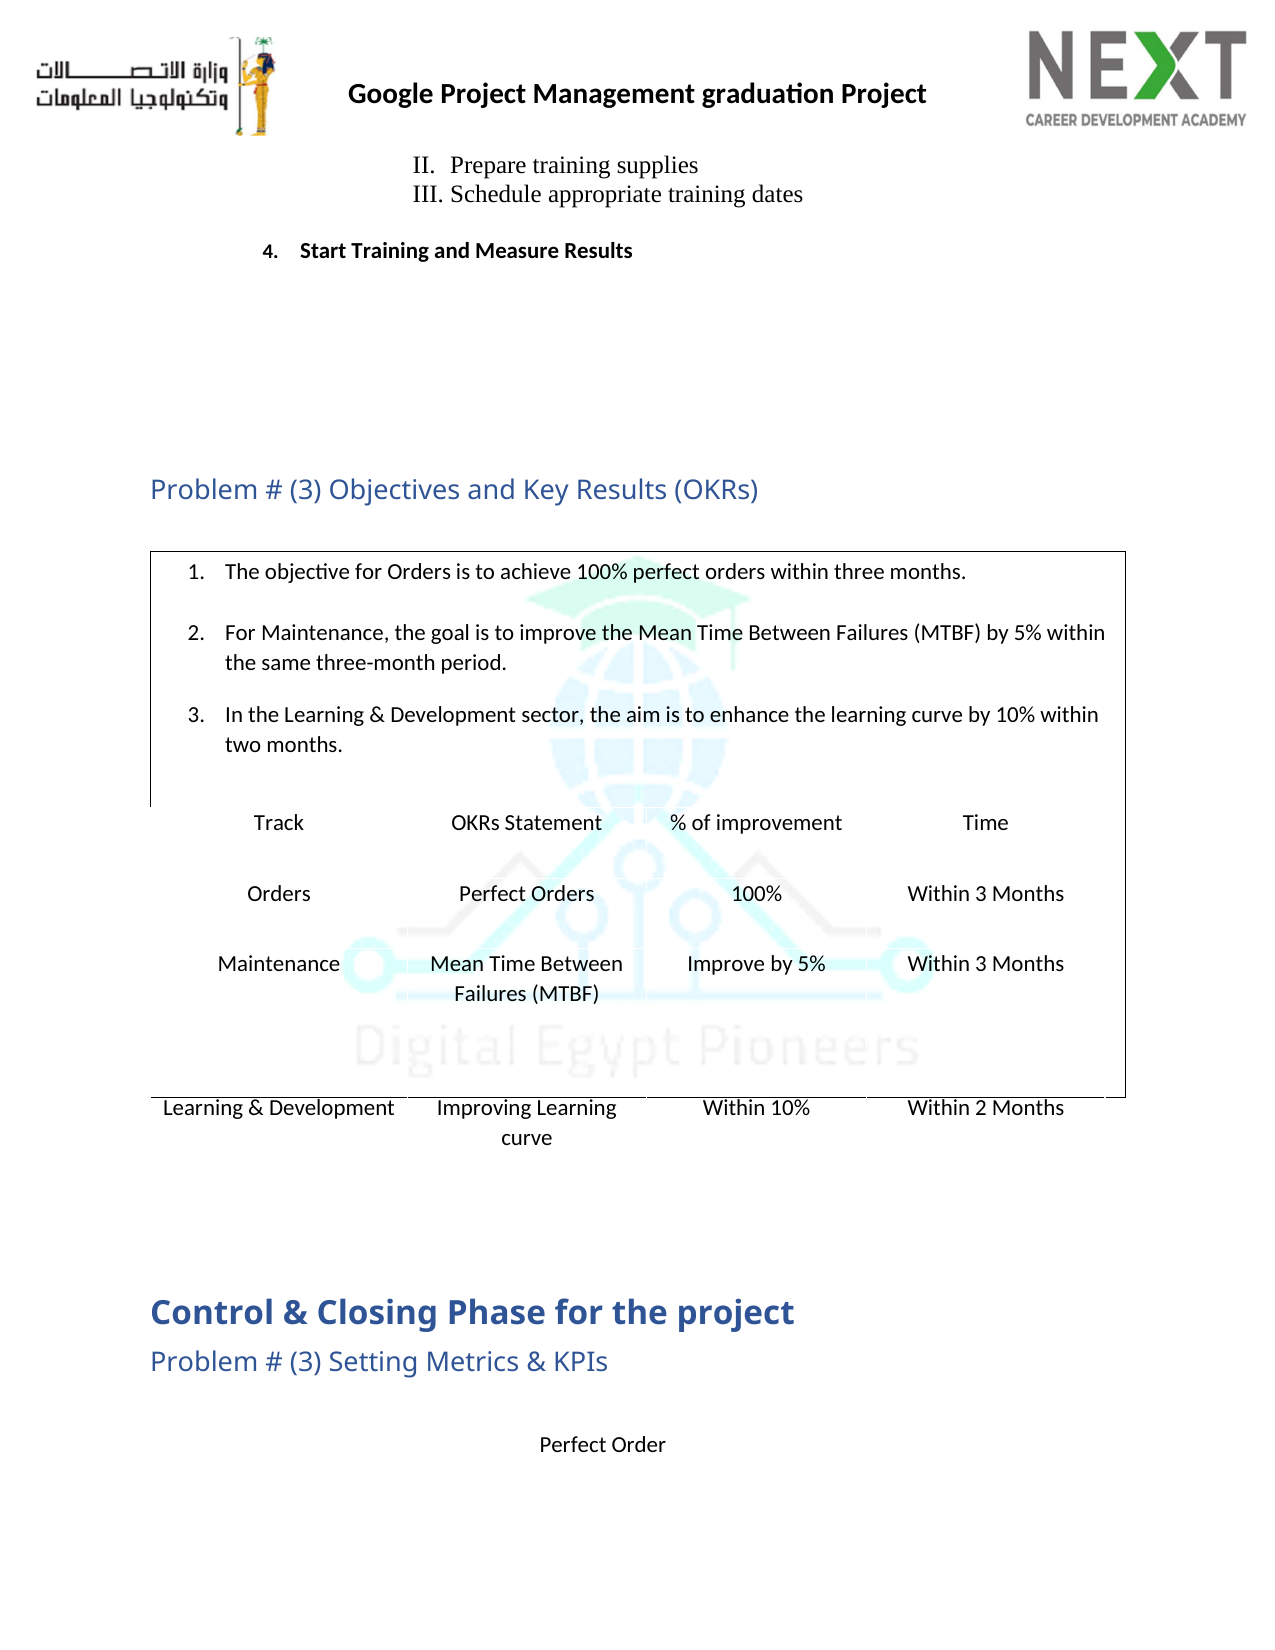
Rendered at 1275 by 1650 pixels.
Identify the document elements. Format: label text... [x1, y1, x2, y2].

table_cell Within 3 Months [867, 949, 1104, 1092]
table_header OKRs Statement [408, 808, 646, 878]
table_cell Mean Time Between Failures (MTBF) [408, 949, 646, 1092]
picture [1021, 25, 1252, 139]
table_header % of improvement [647, 808, 866, 878]
table_cell 100% [647, 879, 866, 948]
table_header Perfect Order [151, 1430, 1054, 1492]
subtitle Control & Closing Phase for the project [150, 1289, 1125, 1334]
list For Maintenance, the goal is to improve the Mean Time Between Failures (MTBF) by 5% within the same three-month period. [187, 618, 1125, 676]
table_cell Perfect Orders [408, 879, 646, 948]
table_header Time [867, 808, 1104, 878]
list In the Learning & Development sector, the aim is to enhance the learning curve by 10% within two months. [187, 700, 1125, 758]
table_cell Improve by 5% [647, 949, 866, 1092]
table_cell Within 3 Months [867, 879, 1104, 948]
list The objective for Orders is to achieve 100% perfect orders within three months. [187, 557, 1125, 585]
list Schedule appropriate training dates [412, 179, 1125, 207]
subtitle Problem # (3) Setting Metrics & KPIs [150, 1342, 1125, 1379]
table_cell Improving Learning curve [408, 1093, 646, 1233]
picture [32, 37, 291, 139]
table_cell Within 2 Months [867, 1093, 1104, 1233]
table_cell Maintenance [151, 949, 407, 1092]
table_cell Learning & Development [151, 1093, 407, 1233]
subtitle Problem # (3) Objectives and Key Results (OKRs) [150, 471, 1125, 507]
table_header Track [151, 808, 407, 878]
list Start Training and Measure Results [262, 236, 1125, 264]
table_cell Orders [151, 879, 407, 948]
list Prepare training supplies [412, 150, 1125, 179]
table_cell Within 10% [647, 1093, 866, 1233]
